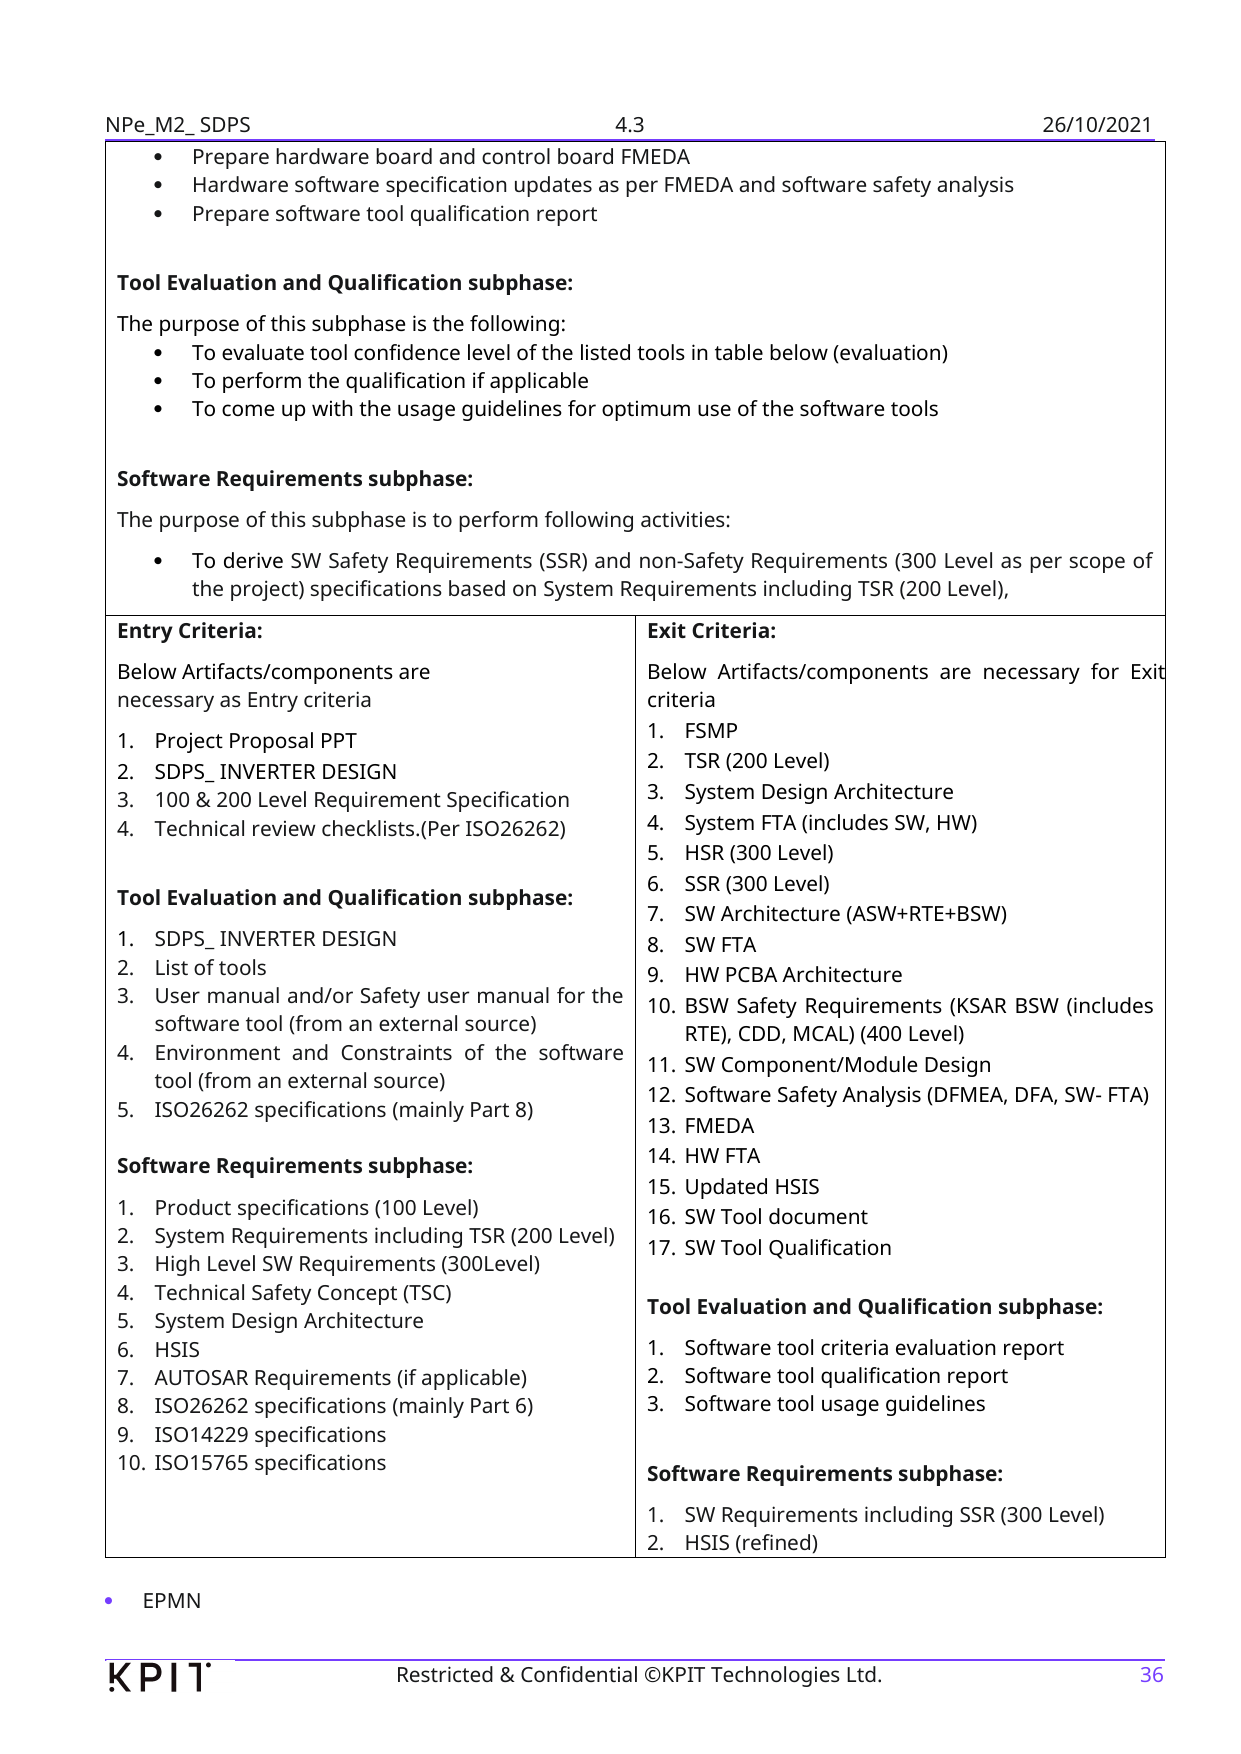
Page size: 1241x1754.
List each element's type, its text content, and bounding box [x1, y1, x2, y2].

picture [106, 1660, 235, 1697]
table_cell Exit Criteria: Below Artifacts/components are necessary for Exit criteria FSMP TSR (200 Level) System Design Architecture System FTA (includes SW, HW) HSR (300 Level) SSR (300 Level) SW Architecture (ASW+RTE+BSW) SW FTA HW PCBA Architecture BSW Safety Requirements (KSAR BSW (includes RTE), CDD, MCAL) (400 Level) SW Component/Module Design Software Safety Analysis (DFMEA, DFA, SW- FTA) FMEDA HW FTA Updated HSIS SW Tool document SW Tool Qualification Tool Evaluation and Qualification subphase: Software tool criteria evaluation report Software tool qualification report Software tool usage guidelines Software Requirements subphase: SW Requirements including SSR (300 Level) HSIS (refined) [636, 616, 1165, 1557]
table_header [106, 142, 1165, 615]
table_cell Entry Criteria: Below Artifacts/components are necessary as Entry criteria Project Proposal PPT SDPS_ INVERTER DESIGN 100 & 200 Level Requirement Specification Technical review checklists.(Per ISO26262) Tool Evaluation and Qualification subphase: SDPS_ INVERTER DESIGN List of tools User manual and/or Safety user manual for the software tool (from an external source) Environment and Constraints of the software tool (from an external source) ISO26262 specifications (mainly Part 8) Software Requirements subphase: Product specifications (100 Level) System Requirements including TSR (200 Level) High Level SW Requirements (300Level) Technical Safety Concept (TSC) System Design Architecture HSIS AUTOSAR Requirements (if applicable) ISO26262 specifications (mainly Part 6) ISO14229 specifications ISO15765 specifications [106, 616, 635, 1557]
list EPMN [105, 1586, 1165, 1615]
